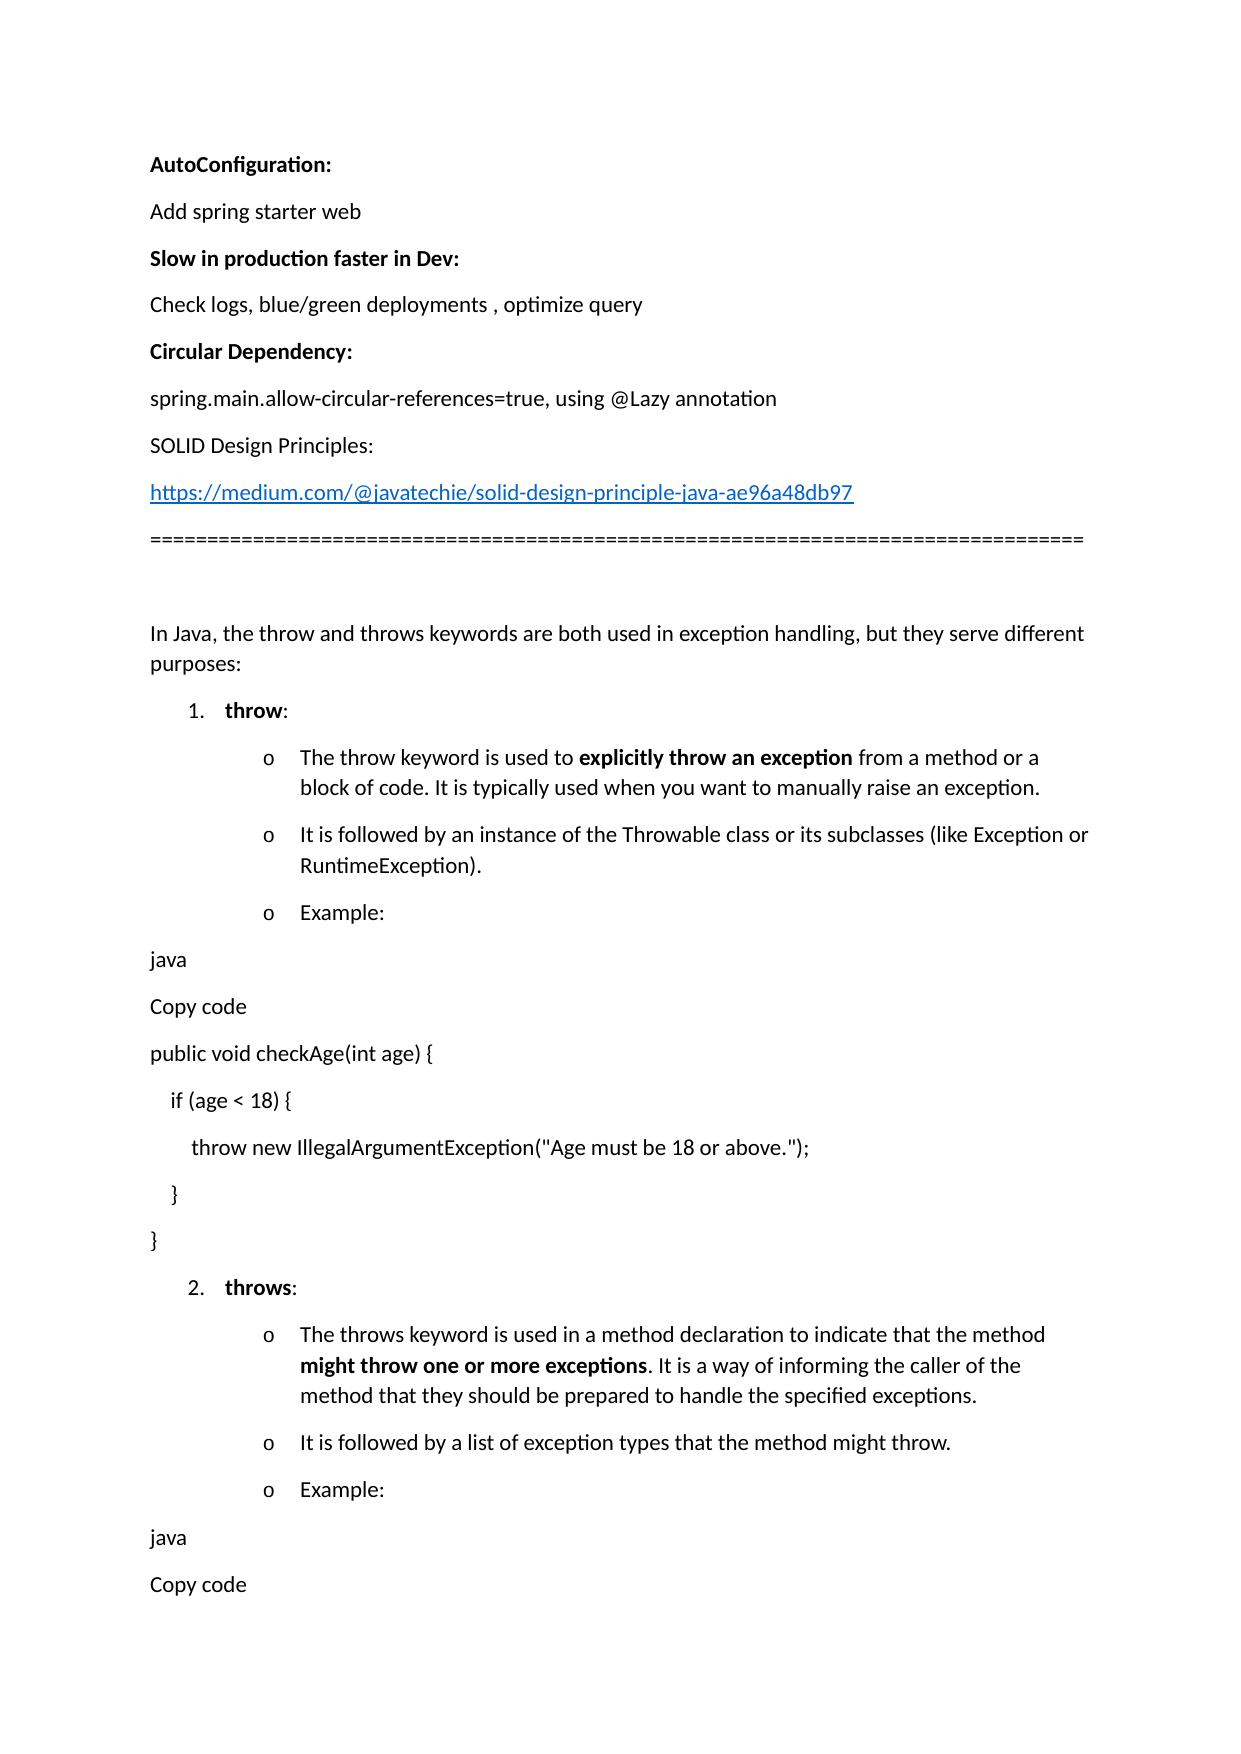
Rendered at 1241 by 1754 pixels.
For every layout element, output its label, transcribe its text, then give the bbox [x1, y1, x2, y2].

text spring.main.allow-circular-references=true, using @Lazy annotation [150, 384, 1090, 412]
list throws: [187, 1273, 1090, 1301]
text Slow in production faster in Dev: [150, 244, 1090, 272]
text java [150, 1523, 1090, 1551]
text throw new IllegalArgumentException("Age must be 18 or above."); [150, 1133, 1090, 1161]
list throw: [187, 696, 1090, 724]
list The throws keyword is used in a method declaration to indicate that the method might throw one or more exceptions. It is a way of informing the caller of the method that they should be prepared to handle the specified exceptions. [262, 1320, 1090, 1409]
text } [150, 1180, 1090, 1208]
text if (age < 18) { [150, 1086, 1090, 1114]
list The throw keyword is used to explicitly throw an exception from a method or a block of code. It is typically used when you want to manually raise an exception. [262, 743, 1090, 801]
text Copy code [150, 992, 1090, 1020]
text https://medium.com/@javatechie/solid-design-principle-java-ae96a48db97 [150, 478, 1090, 506]
list Example: [262, 898, 1090, 926]
text public void checkAge(int age) { [150, 1039, 1090, 1067]
list It is followed by an instance of the Throwable class or its subclasses (like Exception or RuntimeException). [262, 820, 1090, 879]
text Copy code [150, 1570, 1090, 1598]
list Example: [262, 1476, 1090, 1504]
text Check logs, blue/green deployments , optimize query [150, 291, 1090, 319]
text ================================================================================== [150, 525, 1090, 553]
text } [150, 1227, 1090, 1254]
text SOLID Design Principles: [150, 431, 1090, 459]
text Add spring starter web [150, 197, 1090, 225]
text In Java, the throw and throws keywords are both used in exception handling, but they serve different purposes: [150, 619, 1090, 677]
list It is followed by a list of exception types that the method might throw. [262, 1428, 1090, 1457]
text java [150, 945, 1090, 973]
text Circular Dependency: [150, 337, 1090, 366]
text AutoConfiguration: [150, 150, 1090, 178]
